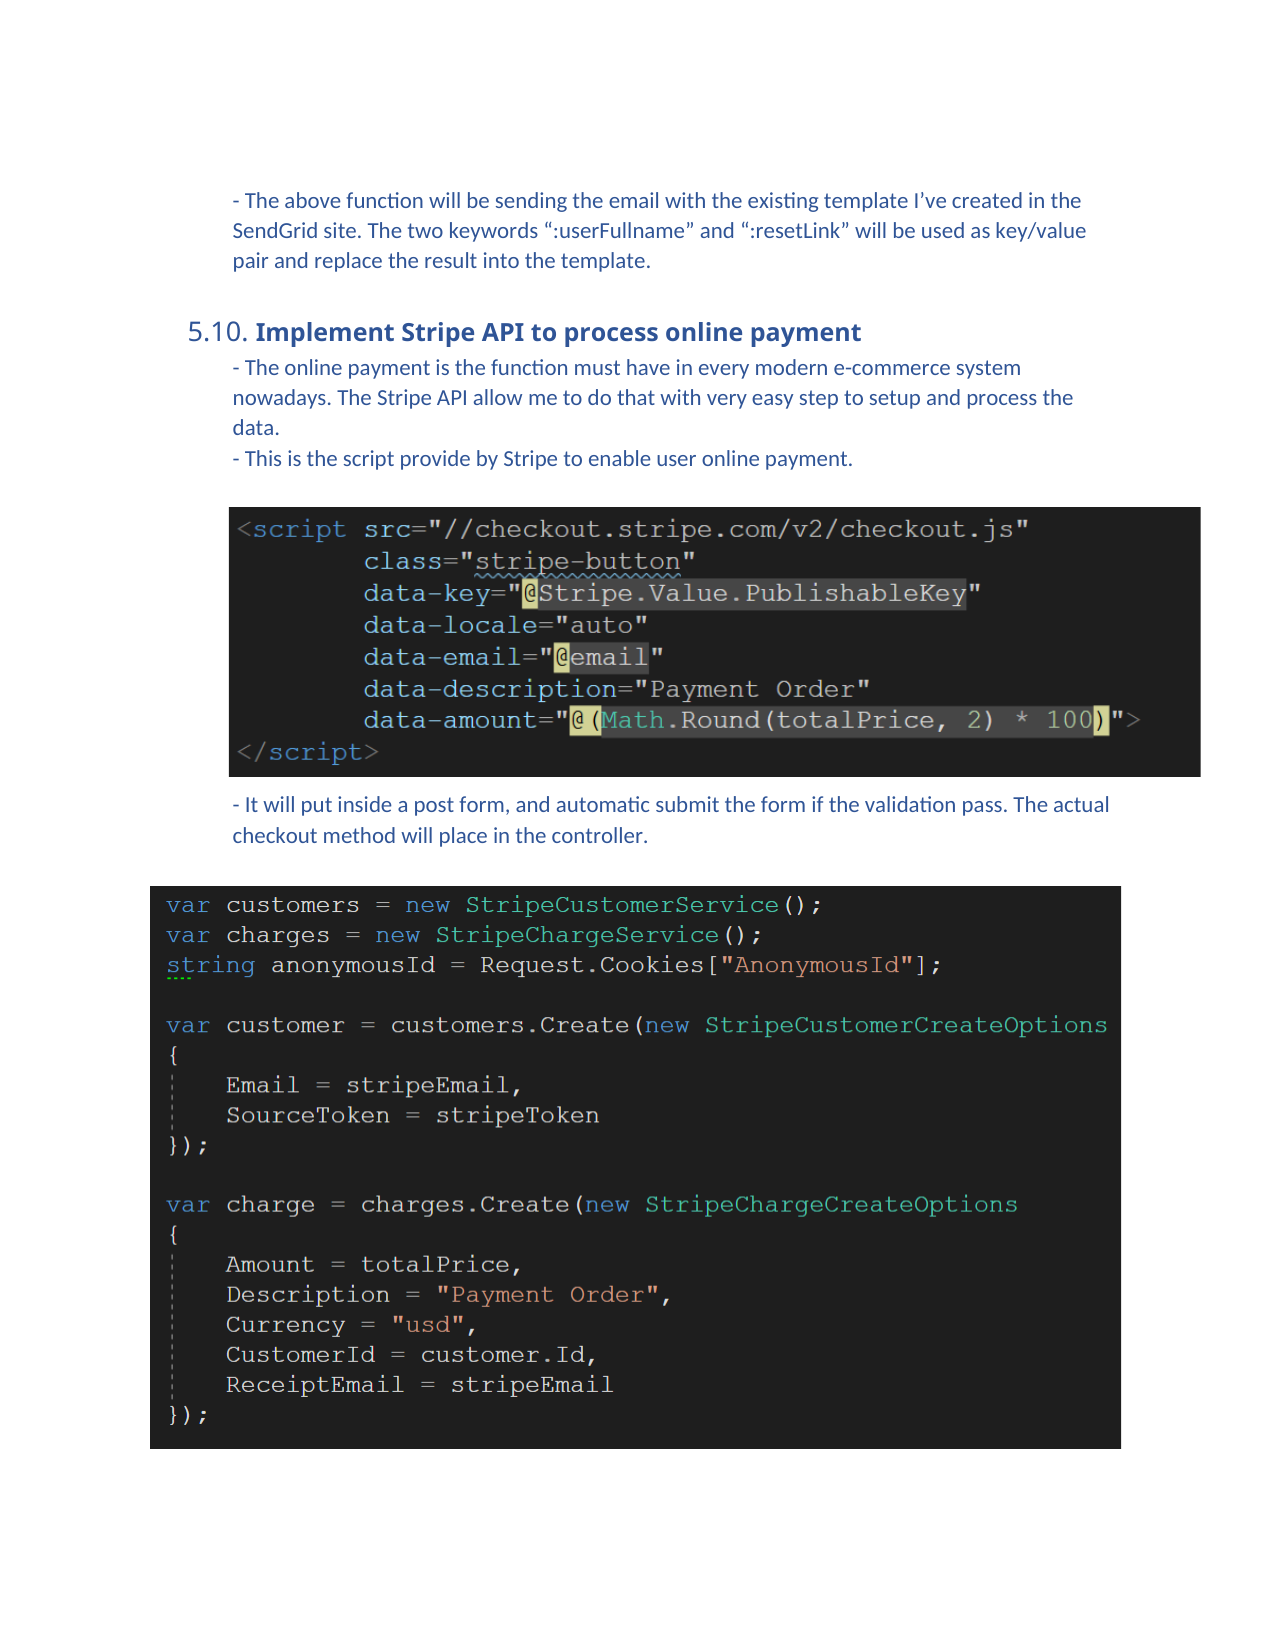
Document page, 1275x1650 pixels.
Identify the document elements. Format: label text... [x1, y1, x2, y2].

text - It will put inside a post form, and automatic submit the form if the validation pass. The actual checkout method will place in the controller. [232, 777, 1125, 849]
text - This is the script provide by Stripe to enable user online payment. [232, 444, 1125, 473]
text - The online payment is the function must have in every modern e-commerce system nowadays. The Stripe API allow me to do that with very easy step to setup and process the data. [232, 353, 1125, 441]
picture [150, 886, 1122, 1449]
subtitle Implement Stripe API to process online payment [187, 312, 1125, 349]
picture [228, 507, 1200, 777]
text - The above function will be sending the email with the existing template I’ve created in the SendGrid site. The two keywords “:userFullname” and “:resetLink” will be used as key/value pair and replace the result into the template. [232, 186, 1125, 274]
